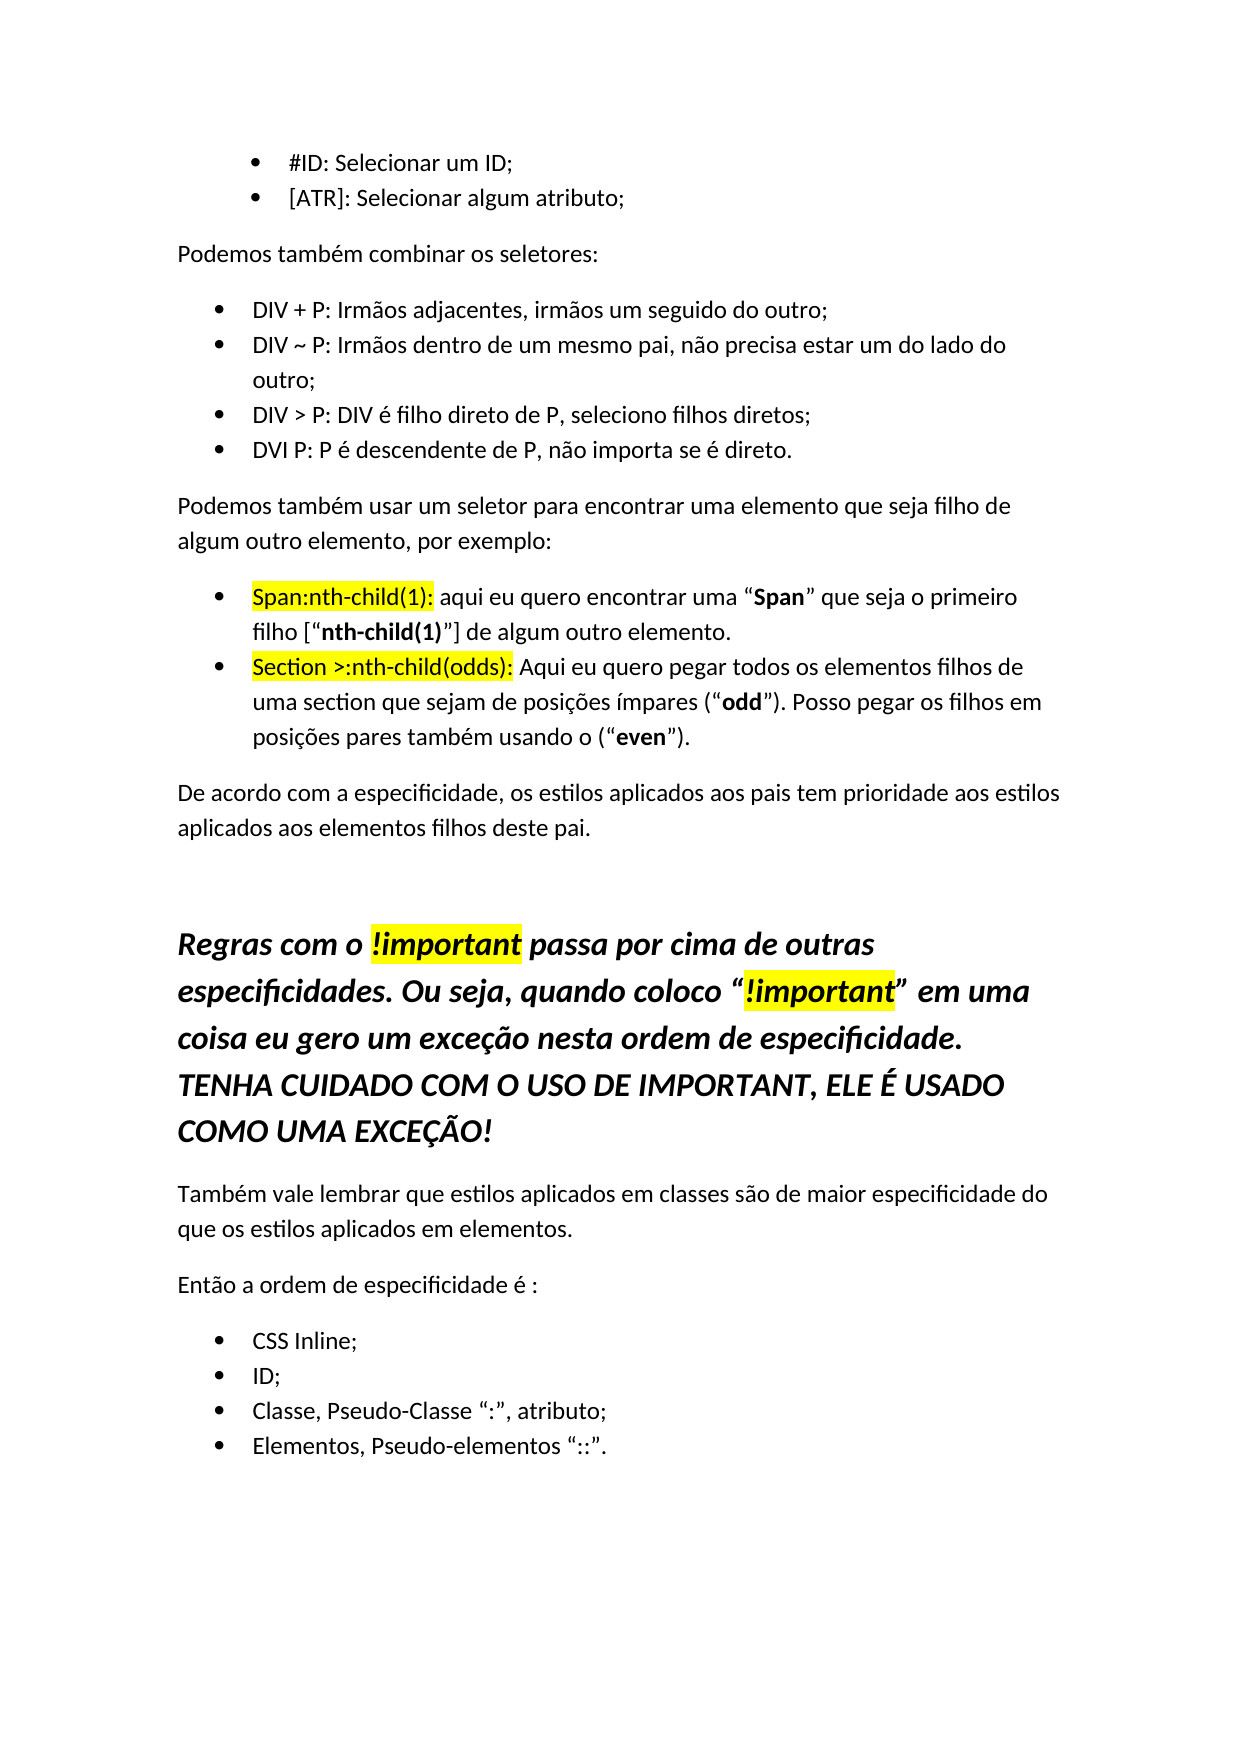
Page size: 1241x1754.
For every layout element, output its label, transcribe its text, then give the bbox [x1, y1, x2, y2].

list DIV > P: DIV é filho direto de P, seleciono filhos diretos; [215, 399, 1063, 430]
text Podemos também usar um seletor para encontrar uma elemento que seja filho de algum outro elemento, por exemplo: [177, 490, 1063, 556]
list DIV + P: Irmãos adjacentes, irmãos um seguido do outro; [215, 294, 1063, 325]
text Podemos também combinar os seletores: [177, 238, 1063, 269]
list Elementos, Pseudo-elementos “::”. [215, 1430, 1063, 1460]
list Section >:nth-child(odds): Aqui eu quero pegar todos os elementos filhos de uma section que sejam de posições ímpares (“odd”). Posso pegar os filhos em posições pares também usando o (“even”). [215, 651, 1063, 751]
text Então a ordem de especificidade é : [177, 1269, 1063, 1299]
list Span:nth-child(1): aqui eu quero encontrar uma “Span” que seja o primeiro filho [“nth-child(1)”] de algum outro elemento. [215, 581, 1063, 646]
text De acordo com a especificidade, os estilos aplicados aos pais tem prioridade aos estilos aplicados aos elementos filhos deste pai. [177, 777, 1063, 842]
list Classe, Pseudo-Classe “:”, atributo; [215, 1395, 1063, 1425]
list #ID: Selecionar um ID; [251, 148, 1063, 178]
list [ATR]: Selecionar algum atributo; [251, 183, 1063, 213]
list CSS Inline; [215, 1325, 1063, 1355]
list ID; [215, 1360, 1063, 1390]
list DVI P: P é descendente de P, não importa se é direto. [215, 434, 1063, 465]
list DIV ~ P: Irmãos dentro de um mesmo pai, não precisa estar um do lado do outro; [215, 329, 1063, 395]
text Regras com o !important passa por cima de outras especificidades. Ou seja, quando coloco “!important” em uma coisa eu gero um exceção nesta ordem de especificidade. TENHA CUIDADO COM O USO DE IMPORTANT, ELE É USADO COMO UMA EXCEÇÃO! [177, 923, 1063, 1151]
text Também vale lembrar que estilos aplicados em classes são de maior especificidade do que os estilos aplicados em elementos. [177, 1178, 1063, 1244]
